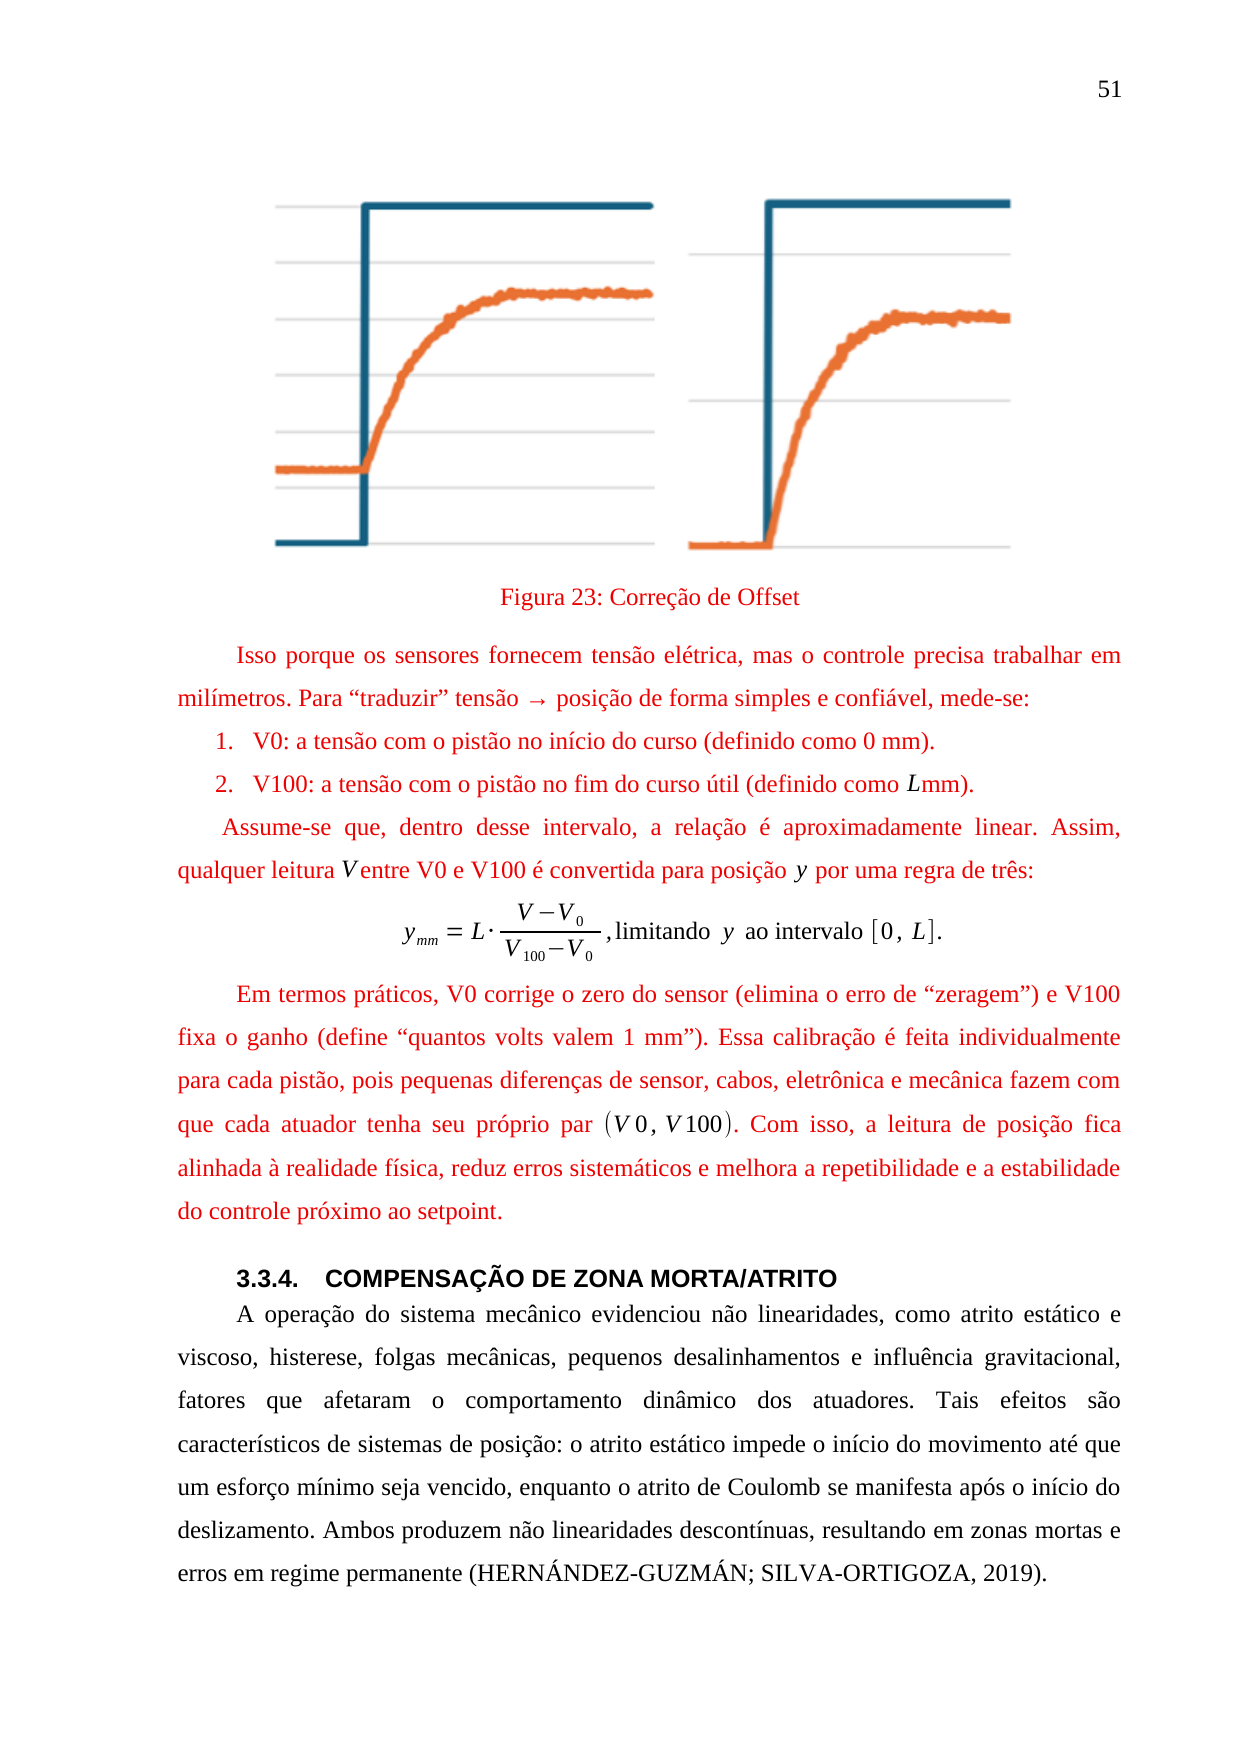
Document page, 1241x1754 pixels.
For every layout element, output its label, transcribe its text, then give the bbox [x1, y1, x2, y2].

list V100: a tensão com o pistão no fim do curso útil (definido como mm). [215, 769, 1122, 798]
text Isso porque os sensores fornecem tensão elétrica, mas o controle precisa trabalhar em milímetros. Para “traduzir” tensão → posição de forma simples e confiável, mede-se: [177, 640, 1122, 712]
text A operação do sistema mecânico evidenciou não linearidades, como atrito estático e viscoso, histerese, folgas mecânicas, pequenos desalinhamentos e influência gravitacional, fatores que afetaram o comportamento dinâmico dos atuadores. Tais efeitos são característicos de sistemas de posição: o atrito estático impede o início do movimento até que um esforço mínimo seja vencido, enquanto o atrito de Coulomb se manifesta após o início do deslizamento. Ambos produzem não linearidades descontínuas, resultando em zonas mortas e erros em regime permanente (HERNÁNDEZ-GUZMÁN; SILVA-ORTIGOZA, 2019). [177, 1299, 1122, 1587]
list V0: a tensão com o pistão no início do curso (definido como 0 mm). [215, 726, 1122, 755]
text Em termos práticos, V0 corrige o zero do sensor (elimina o erro de “zeragem”) e V100 fixa o ganho (define “quantos volts valem 1 mm”). Essa calibração é feita individualmente para cada pistão, pois pequenas diferenças de sensor, cabos, eletrônica e mecânica fazem com que cada atuador tenha seu próprio par . Com isso, a leitura de posição fica alinhada à realidade física, reduz erros sistemáticos e melhora a repetibilidade e a estabilidade do controle próximo ao setpoint. [177, 979, 1122, 1225]
text COMPENSAÇÃO DE ZONA MORTA/ATRITO [236, 1264, 1122, 1293]
text Assume-se que, dentro desse intervalo, a relação é aproximadamente linear. Assim, qualquer leitura entre V0 e V100 é convertida para posição por uma regra de três: [177, 812, 1122, 884]
picture [242, 177, 1054, 568]
